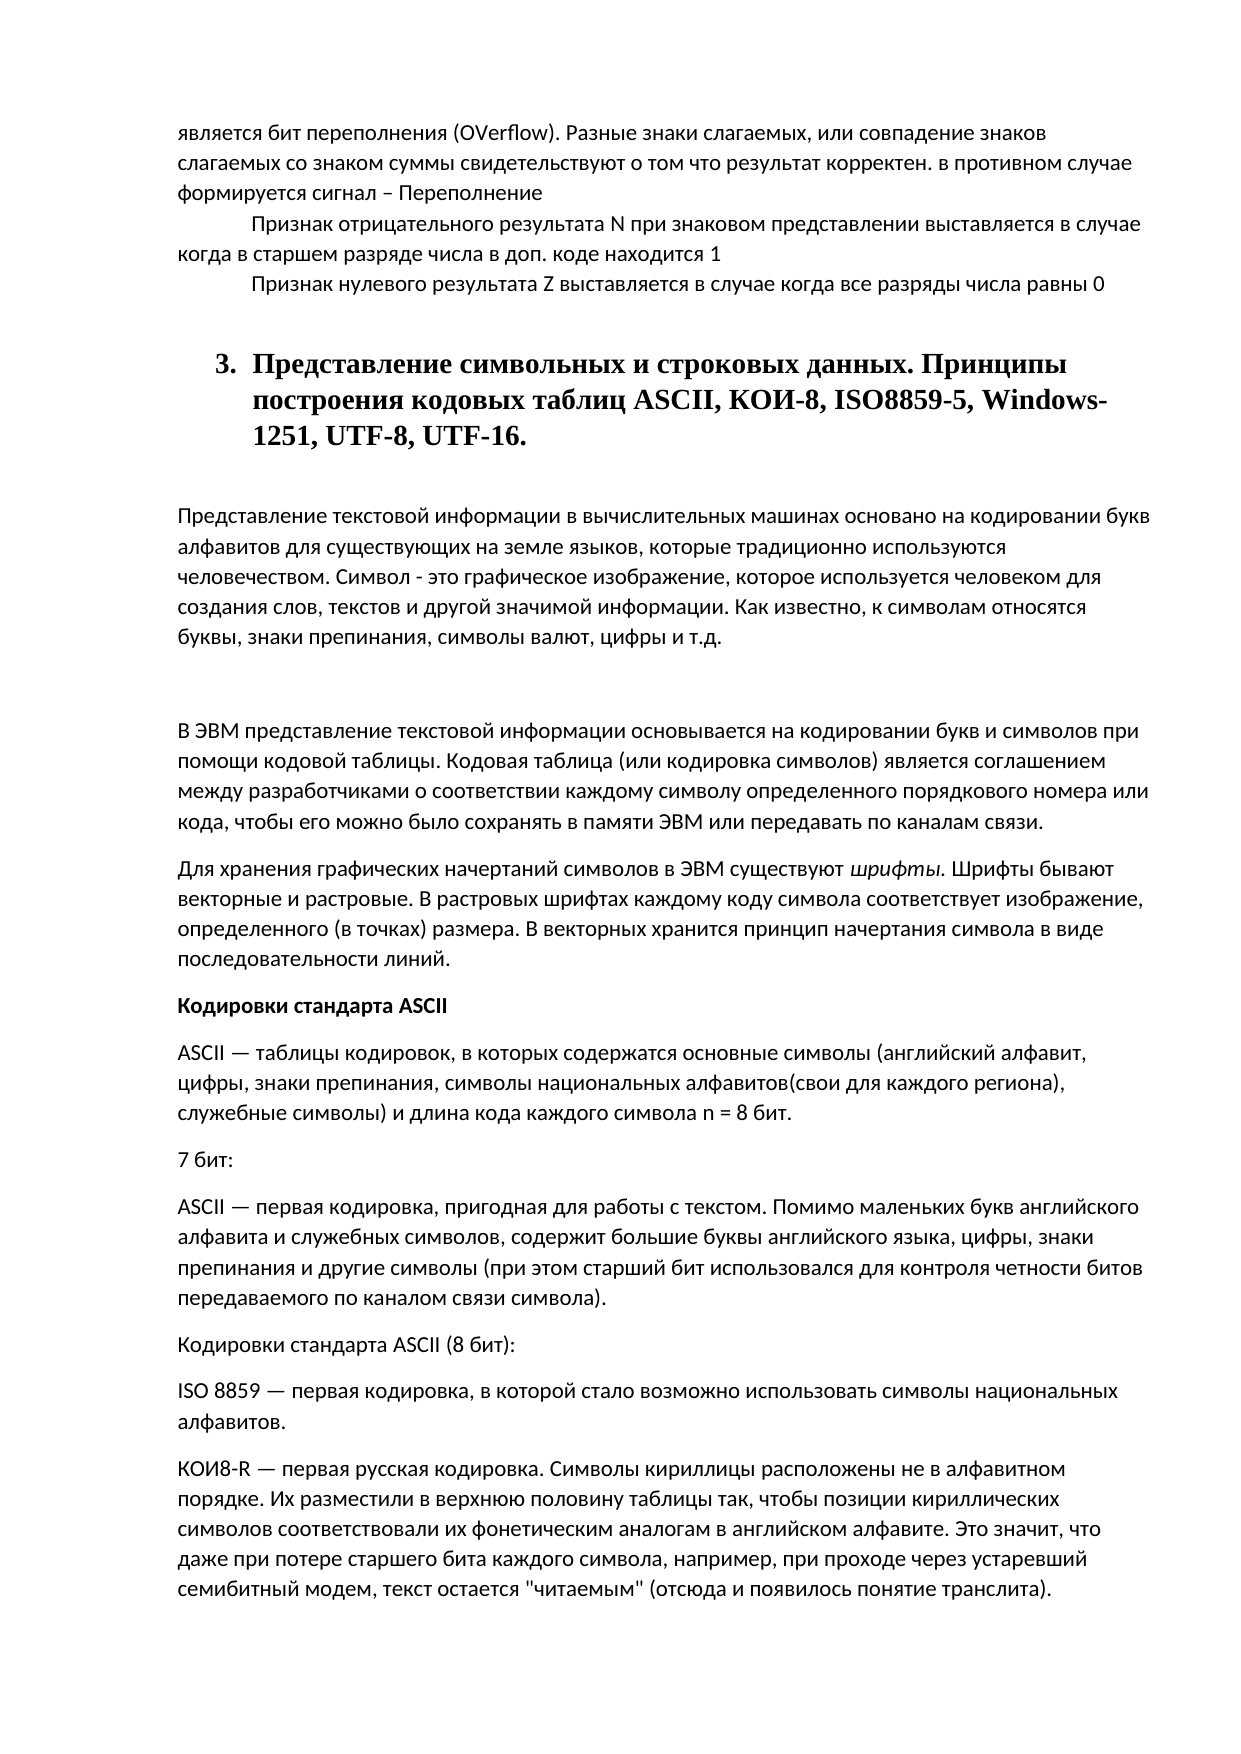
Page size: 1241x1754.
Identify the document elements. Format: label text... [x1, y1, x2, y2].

text Признак нулевого результата Z выставляется в случае когда все разряды числа равны 0 [177, 269, 1152, 297]
text КОИ8-R — первая русская кодировка. Символы кириллицы расположены не в алфавитном порядке. Их разместили в верхнюю половину таблицы так, чтобы позиции кириллических символов соответствовали их фонетическим аналогам в английском алфавите. Это значит, что даже при потере старшего бита каждого символа, например, при проходе через устаревший семибитный модем, текст остается "читаемым" (отсюда и появилось понятие транслита). [177, 1454, 1152, 1602]
text Кодировки стандарта ASCII (8 бит): [177, 1330, 1152, 1358]
text 7 бит: [177, 1145, 1152, 1173]
text Представление символьных и строковых данных. Принципы построения кодовых таблиц ASCII, КОИ-8, ISO8859-5, Windows-1251, UTF-8, UTF-16. [215, 346, 1152, 452]
text Для хранения графических начертаний символов в ЭВМ существуют шрифты. Шрифты бывают векторные и растровые. В растровых шрифтах каждому коду символа соответствует изображение, определенного (в точках) размера. В векторных хранится принцип начертания символа в виде последовательности линий. [177, 854, 1152, 972]
text В ЭВМ представление текстовой информации основывается на кодировании букв и символов при помощи кодовой таблицы. Кодовая таблица (или кодировка символов) является соглашением между разработчиками о соответствии каждому символу определенного порядкового номера или кода, чтобы его можно было сохранять в памяти ЭВМ или передавать по каналам связи. [177, 716, 1152, 835]
text Признак отрицательного результата N при знаковом представлении выставляется в случае когда в старшем разряде числа в доп. коде находится 1 [177, 209, 1152, 267]
text Кодировки стандарта ASCII [177, 991, 1152, 1019]
text ASCII — таблицы кодировок, в которых содержатся основные символы (английский алфавит, цифры, знаки препинания, символы национальных алфавитов(свои для каждого региона), служебные символы) и длина кода каждого символа n = 8 бит. [177, 1038, 1152, 1126]
text является бит переполнения (OVerflow). Разные знаки слагаемых, или совпадение знаков слагаемых со знаком суммы свидетельствуют о том что результат корректен. в противном случае формируется сигнал – Переполнение [177, 118, 1152, 207]
text ASCII — первая кодировка, пригодная для работы с текстом. Помимо маленьких букв английского алфавита и служебных символов, содержит большие буквы английского языка, цифры, знаки препинания и другие символы (при этом старший бит использовался для контроля четности битов передаваемого по каналом связи символа). [177, 1192, 1152, 1311]
text ISO 8859 — первая кодировка, в которой стало возможно использовать символы национальных алфавитов. [177, 1377, 1152, 1435]
text Представление текстовой информации в вычислительных машинах основано на кодировании букв алфавитов для существующих на земле языков, которые традиционно используются человечеством. Символ - это графическое изображение, которое используется человеком для создания слов, текстов и другой значимой информации. Как известно, к символам относятся буквы, знаки препинания, символы валют, цифры и т.д. [177, 502, 1152, 650]
